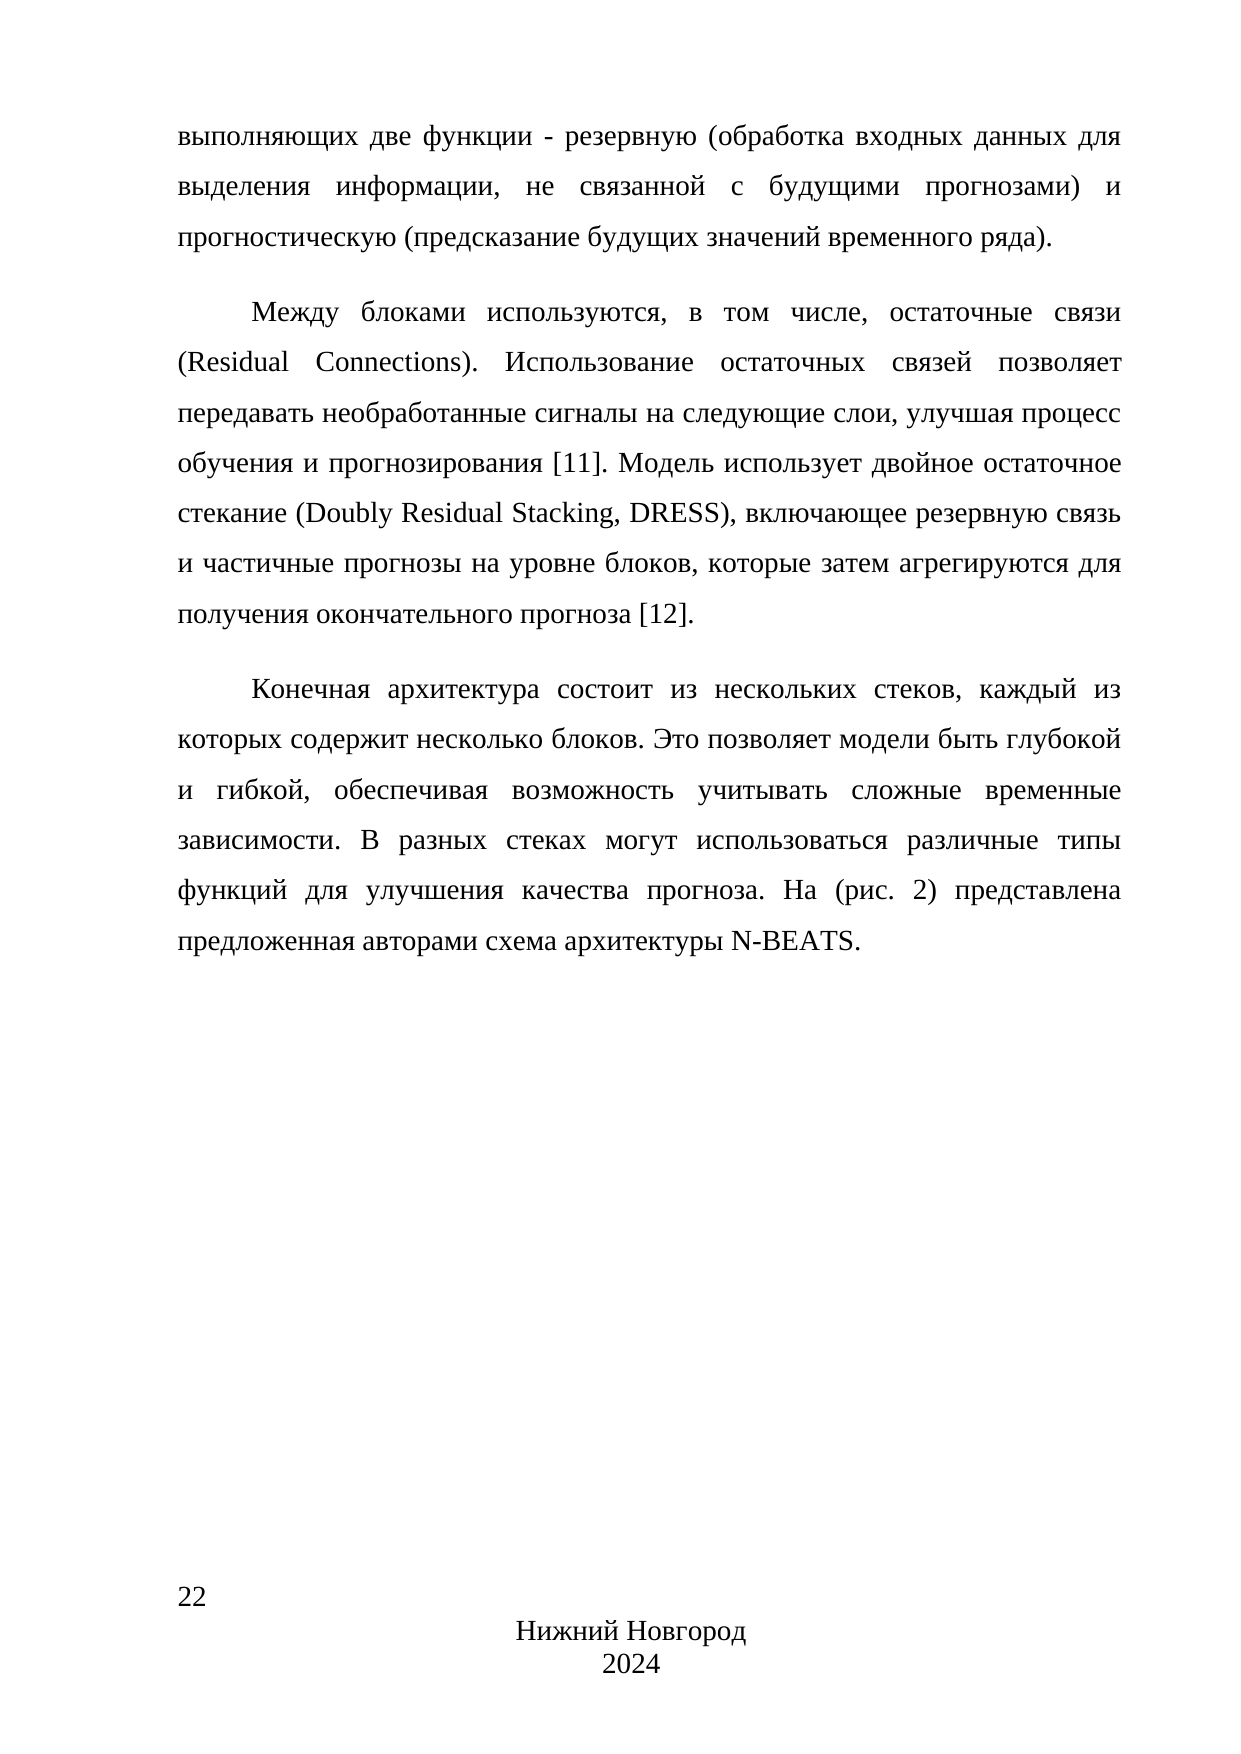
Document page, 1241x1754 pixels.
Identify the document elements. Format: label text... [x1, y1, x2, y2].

text Между блоками используются, в том числе, остаточные связи (Residual Connections). Использование остаточных связей позволяет передавать необработанные сигналы на следующие слои, улучшая процесс обучения и прогнозирования [11]. Модель использует двойное остаточное стекание (Doubly Residual Stacking, DRESS), включающее резервную связь и частичные прогнозы на уровне блоков, которые затем агрегируются для получения окончательного прогноза [12]. [177, 294, 1122, 629]
text Конечная архитектура состоит из нескольких стеков, каждый из которых содержит несколько блоков. Это позволяет модели быть глубокой и гибкой, обеспечивая возможность учитывать сложные временные зависимости. В разных стеках могут использоваться различные типы функций для улучшения качества прогноза. На (рис. 2) представлена предложенная авторами схема архитектуры N-BEATS. [177, 671, 1122, 956]
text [177, 118, 1122, 252]
